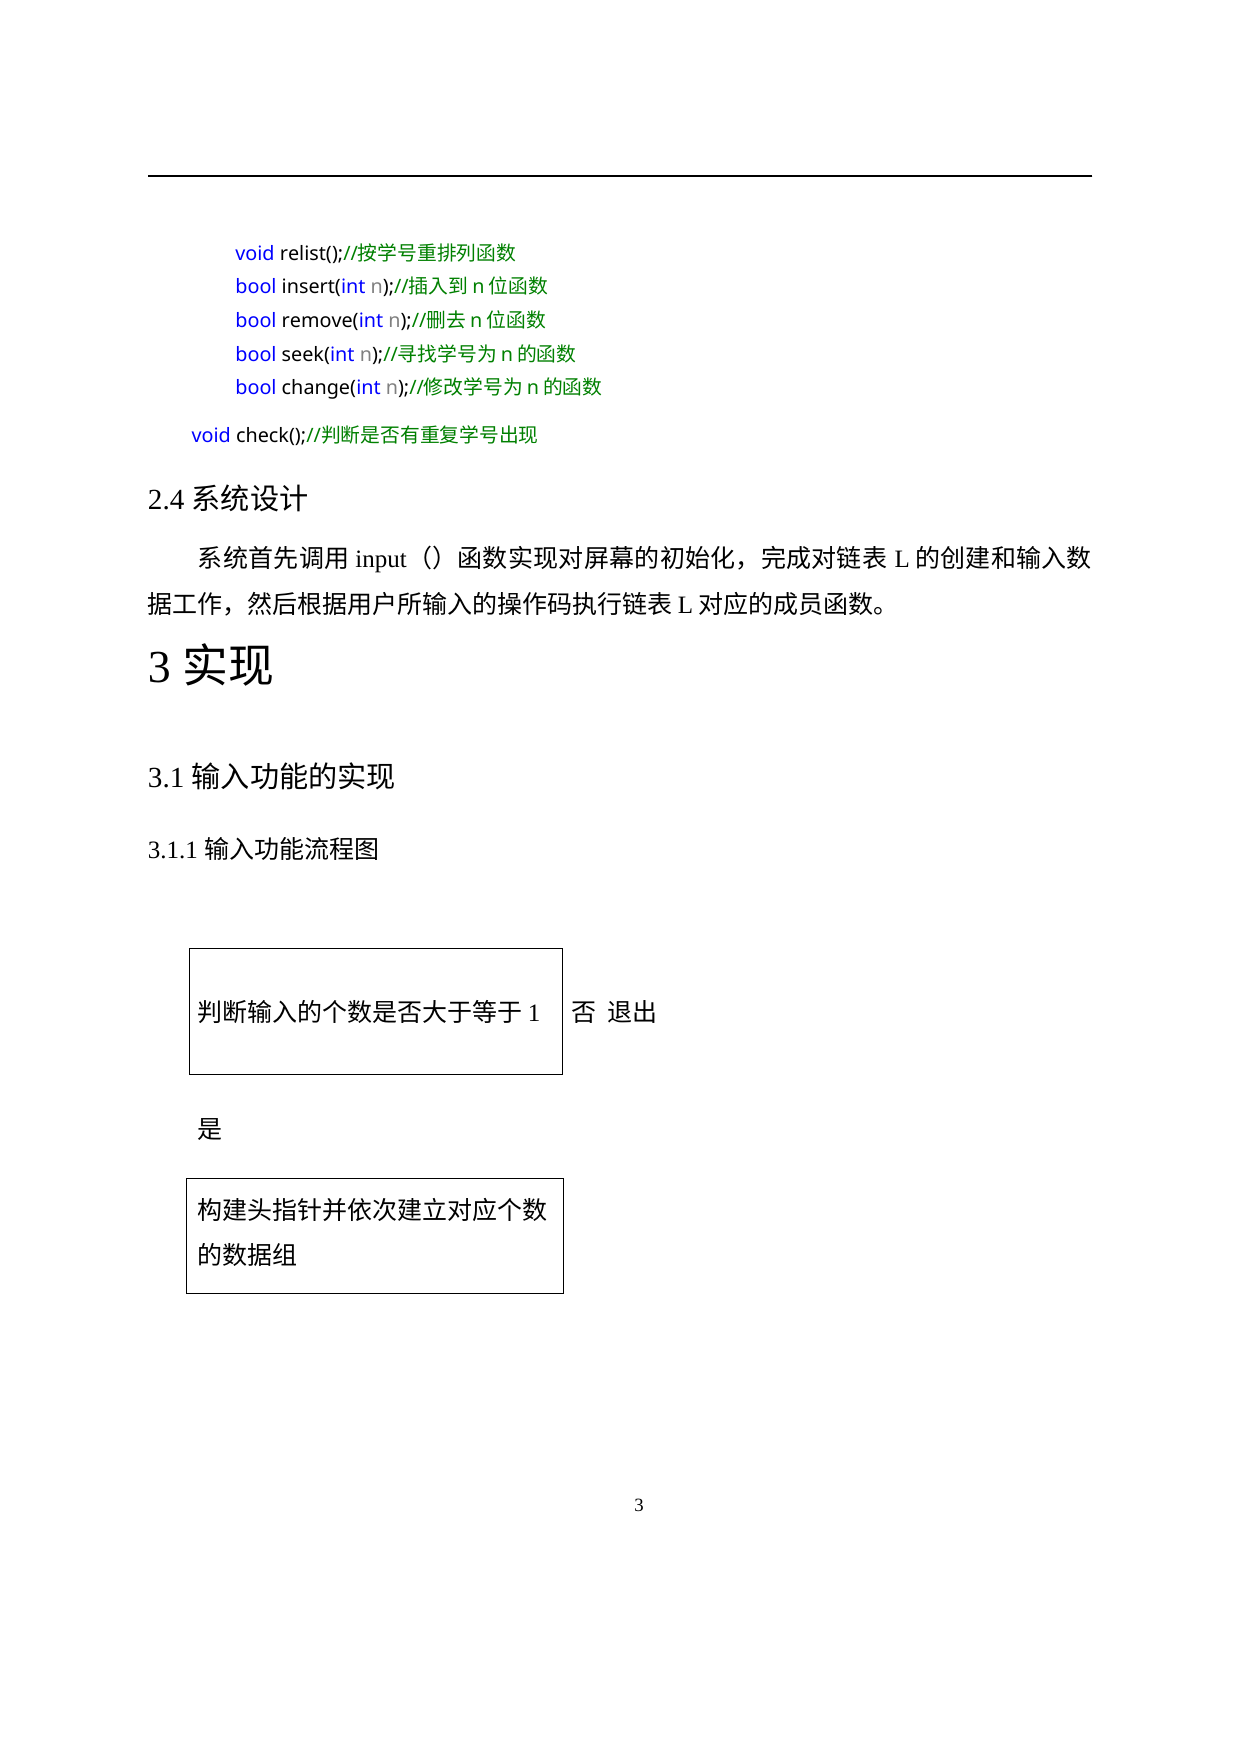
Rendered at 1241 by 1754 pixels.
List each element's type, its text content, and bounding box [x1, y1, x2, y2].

subtitle 2.4 系统设计 [148, 475, 1092, 518]
text 系统首先调用input（）函数实现对屏幕的初始化，完成对链表L的创建和输入数据工作，然后根据用户所输入的操作码执行链表L对应的成员函数。 [148, 539, 1092, 620]
subtitle 3.1.1 输入功能流程图 [148, 830, 1092, 866]
text bool remove(int n);//删去n位函数 [148, 306, 1092, 333]
text void relist();//按学号重排列函数 [148, 239, 1092, 266]
text 的数据组 [148, 1236, 1092, 1272]
text 是 [148, 1109, 1092, 1146]
text 构建头指针并依次建立对应个数 [148, 1191, 1092, 1227]
text bool change(int n);//修改学号为n的函数 [148, 374, 1092, 401]
text 判断输入的个数是否大于等于1 否 退出 [148, 992, 1092, 1028]
text bool seek(int n);//寻找学号为n的函数 [148, 340, 1092, 367]
subtitle 3.1 输入功能的实现 [148, 754, 1092, 796]
subtitle void check();//判断是否有重复学号出现 [148, 420, 1092, 448]
subtitle 3 实现 [148, 629, 1092, 696]
text bool insert(int n);//插入到n位函数 [148, 273, 1092, 300]
